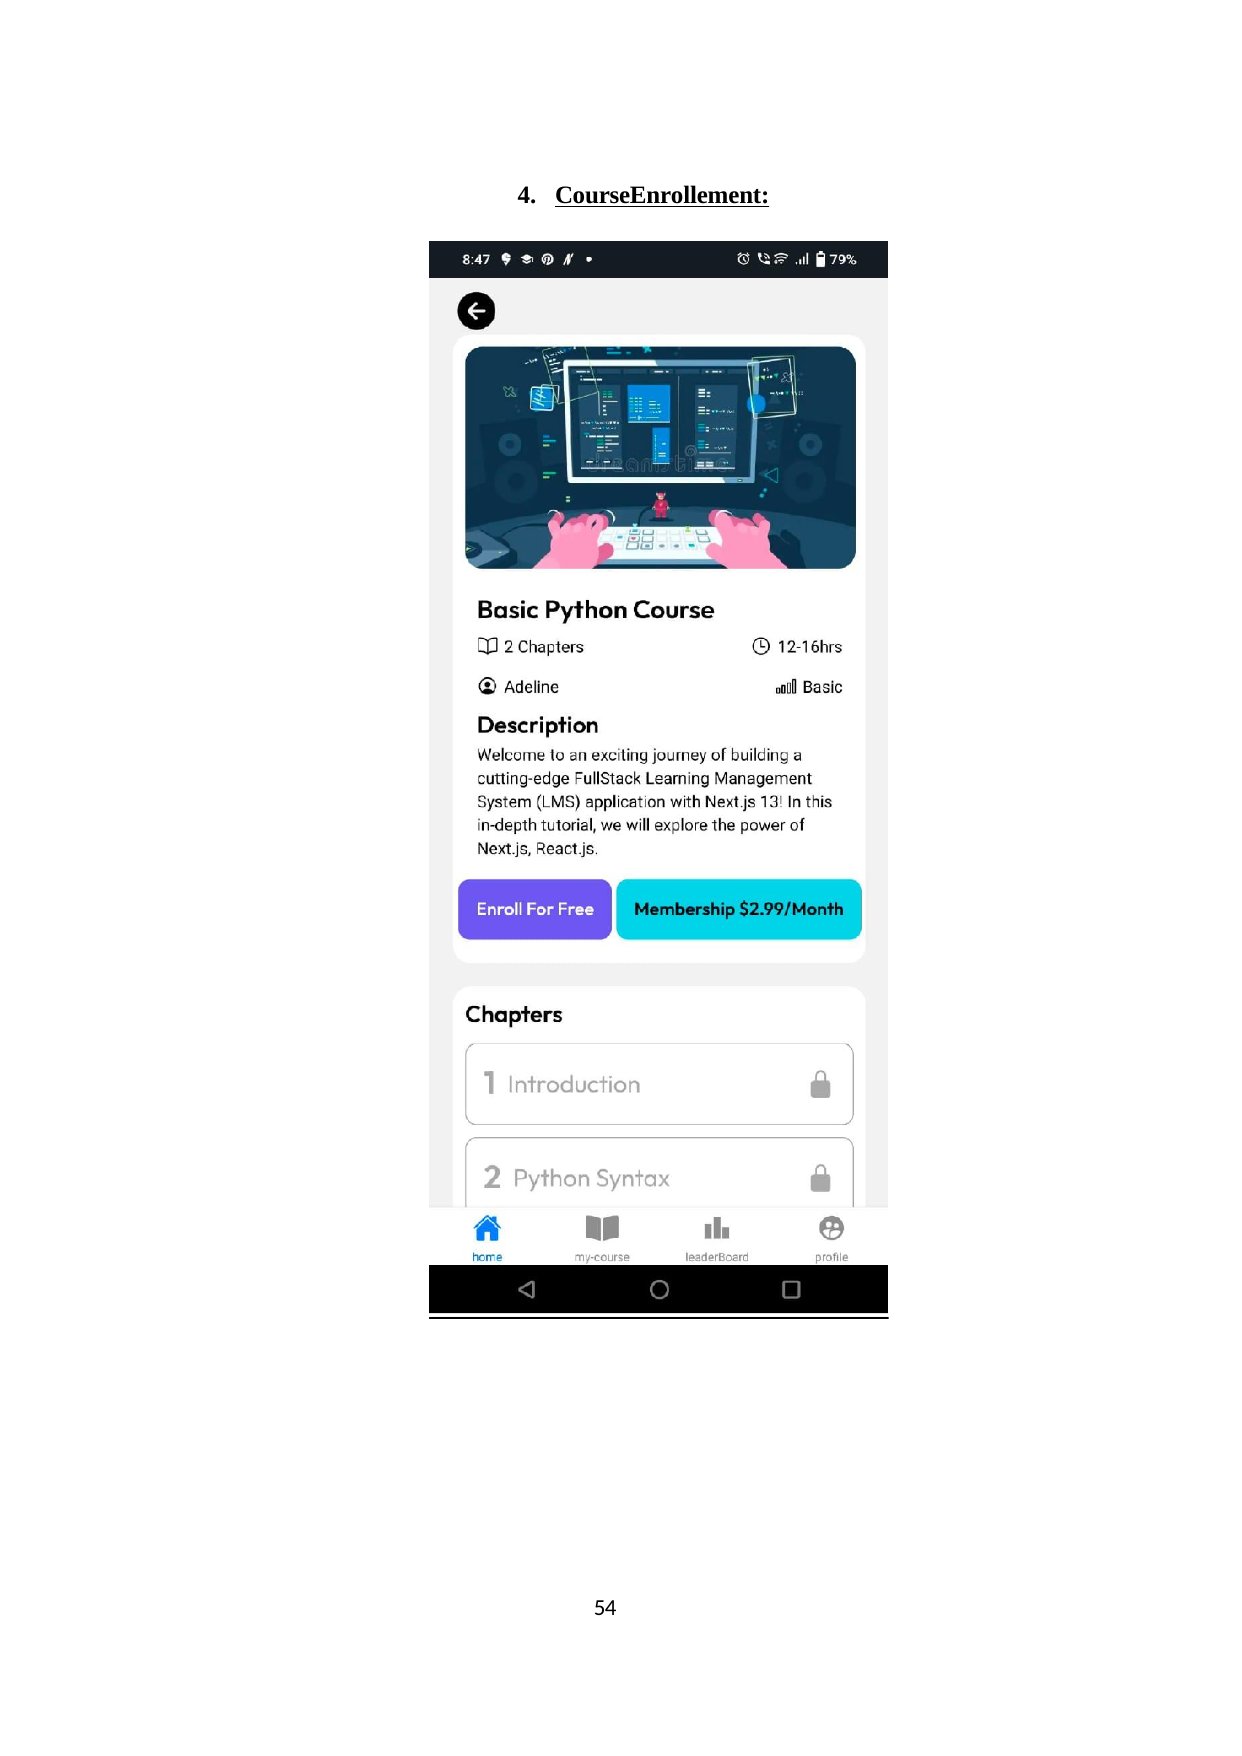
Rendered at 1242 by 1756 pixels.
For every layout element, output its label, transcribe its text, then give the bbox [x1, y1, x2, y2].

list CourseEnrollement: [517, 181, 1197, 209]
picture [429, 241, 889, 1319]
